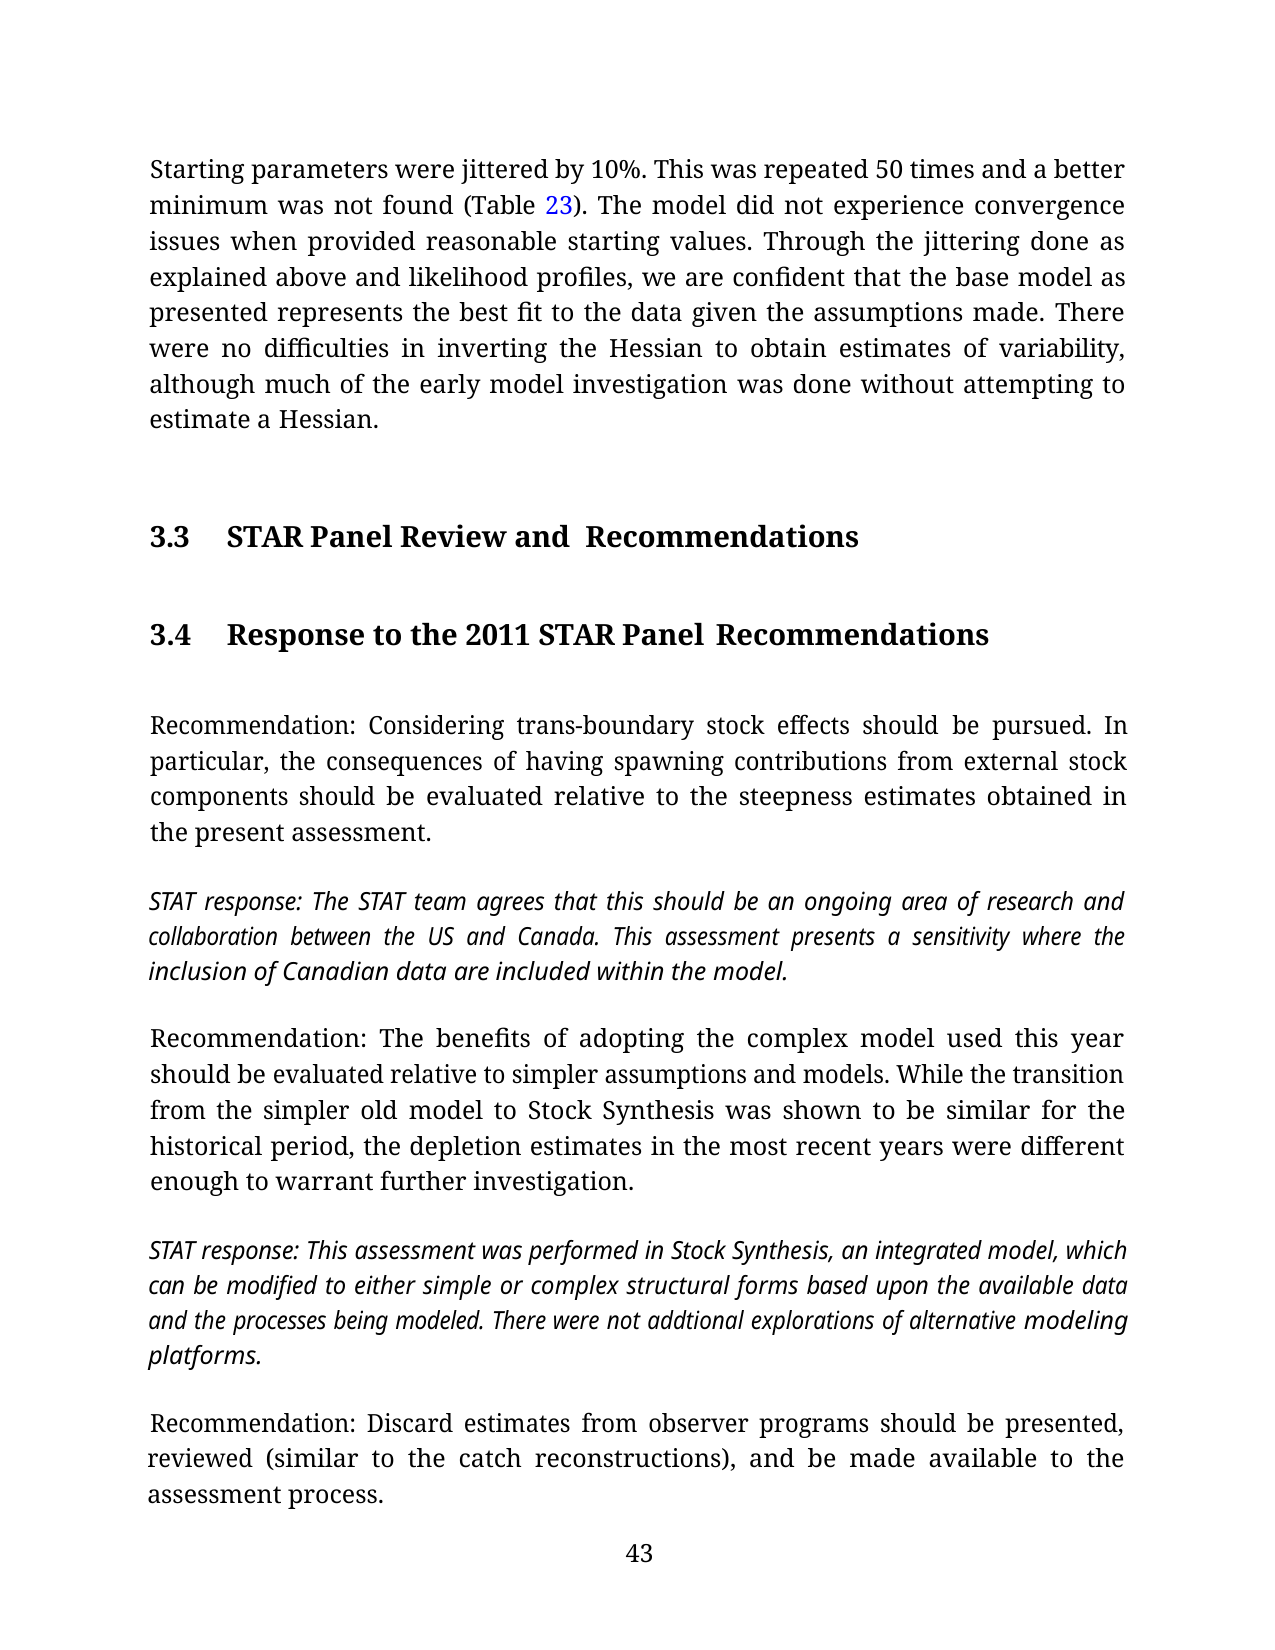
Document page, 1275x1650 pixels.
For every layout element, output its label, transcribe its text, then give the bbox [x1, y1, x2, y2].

list STAR Panel Review and Recommendations [150, 516, 1167, 556]
text Recommendation: Discard estimates from observer programs should be presented, reviewed (similar to the catch reconstructions), and be made available to the assessment process. [147, 1405, 1125, 1511]
text Recommendation: The benefits of adopting the complex model used this year should be evaluated relative to simpler assumptions and models. While the transition from the simpler old model to Stock Synthesis was shown to be similar for the historical period, the depletion estimates in the most recent years were different enough to warrant further investigation. [150, 1021, 1126, 1198]
list Response to the 2011 STAR Panel Recommendations [150, 614, 1167, 654]
text Recommendation: Considering trans-boundary stock effects should be pursued. In particular, the consequences of having spawning contributions from external stock components should be evaluated relative to the steepness estimates obtained in the present assessment. [150, 708, 1128, 849]
text STAT response: This assessment was performed in Stock Synthesis, an integrated model, which can be modified to either simple or complex structural forms based upon the available data and the processes being modeled. There were not addtional explorations of alternative modeling platforms. [148, 1233, 1128, 1372]
text STAT response: The STAT team agrees that this should be an ongoing area of research and collaboration between the US and Canada. This assessment presents a sensitivity where the inclusion of Canadian data are included within the model. [148, 883, 1125, 987]
text Starting parameters were jittered by 10%. This was repeated 50 times and a better minimum was not found (Table 23). The model did not experience convergence issues when provided reasonable starting values. Through the jittering done as explained above and likelihood profiles, we are confident that the base model as presented represents the best fit to the data given the assumptions made. There were no difficulties in inverting the Hessian to obtain estimates of variability, although much of the early model investigation was done without attempting to estimate a Hessian. [149, 152, 1126, 436]
